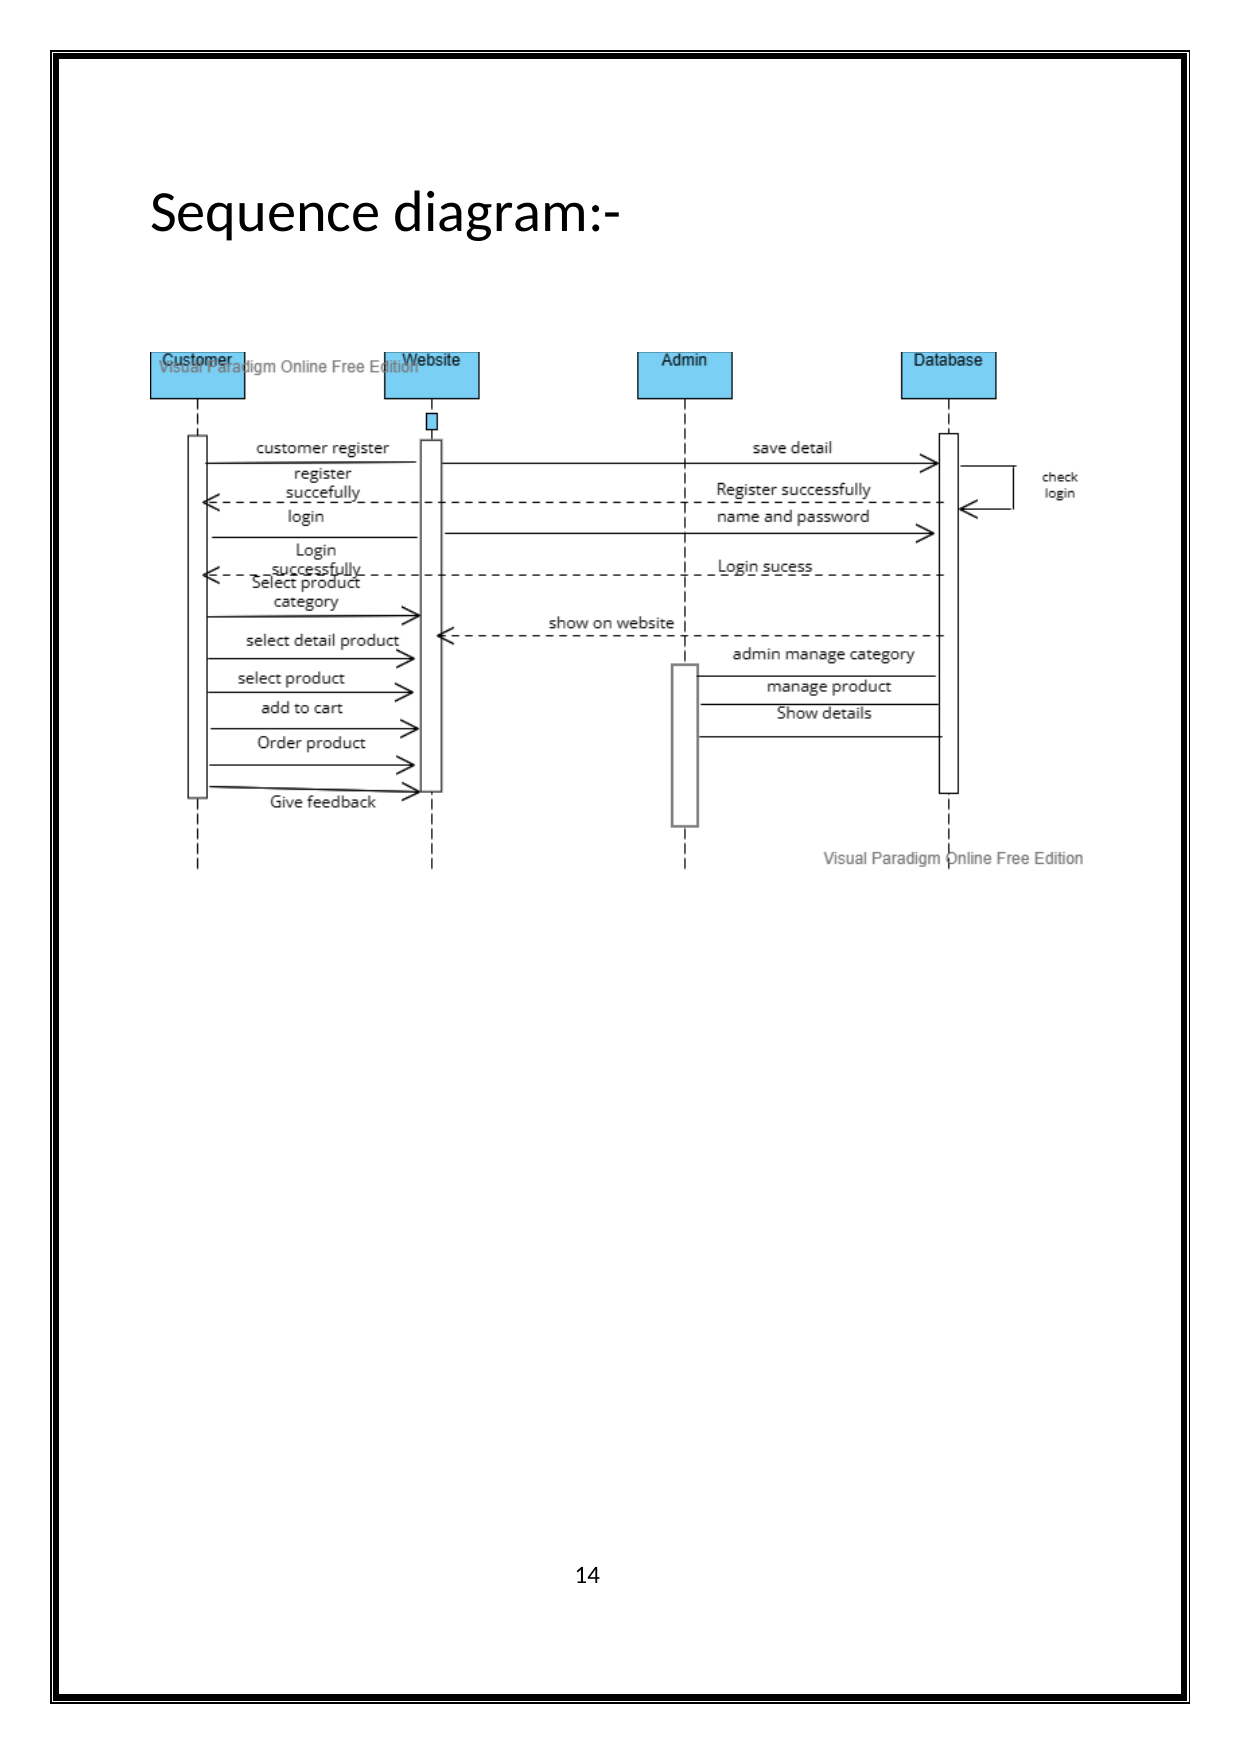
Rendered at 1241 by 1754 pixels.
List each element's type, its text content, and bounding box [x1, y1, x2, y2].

text 14 [150, 1559, 1090, 1590]
picture [150, 352, 1091, 871]
text Sequence diagram:- [150, 175, 1090, 246]
